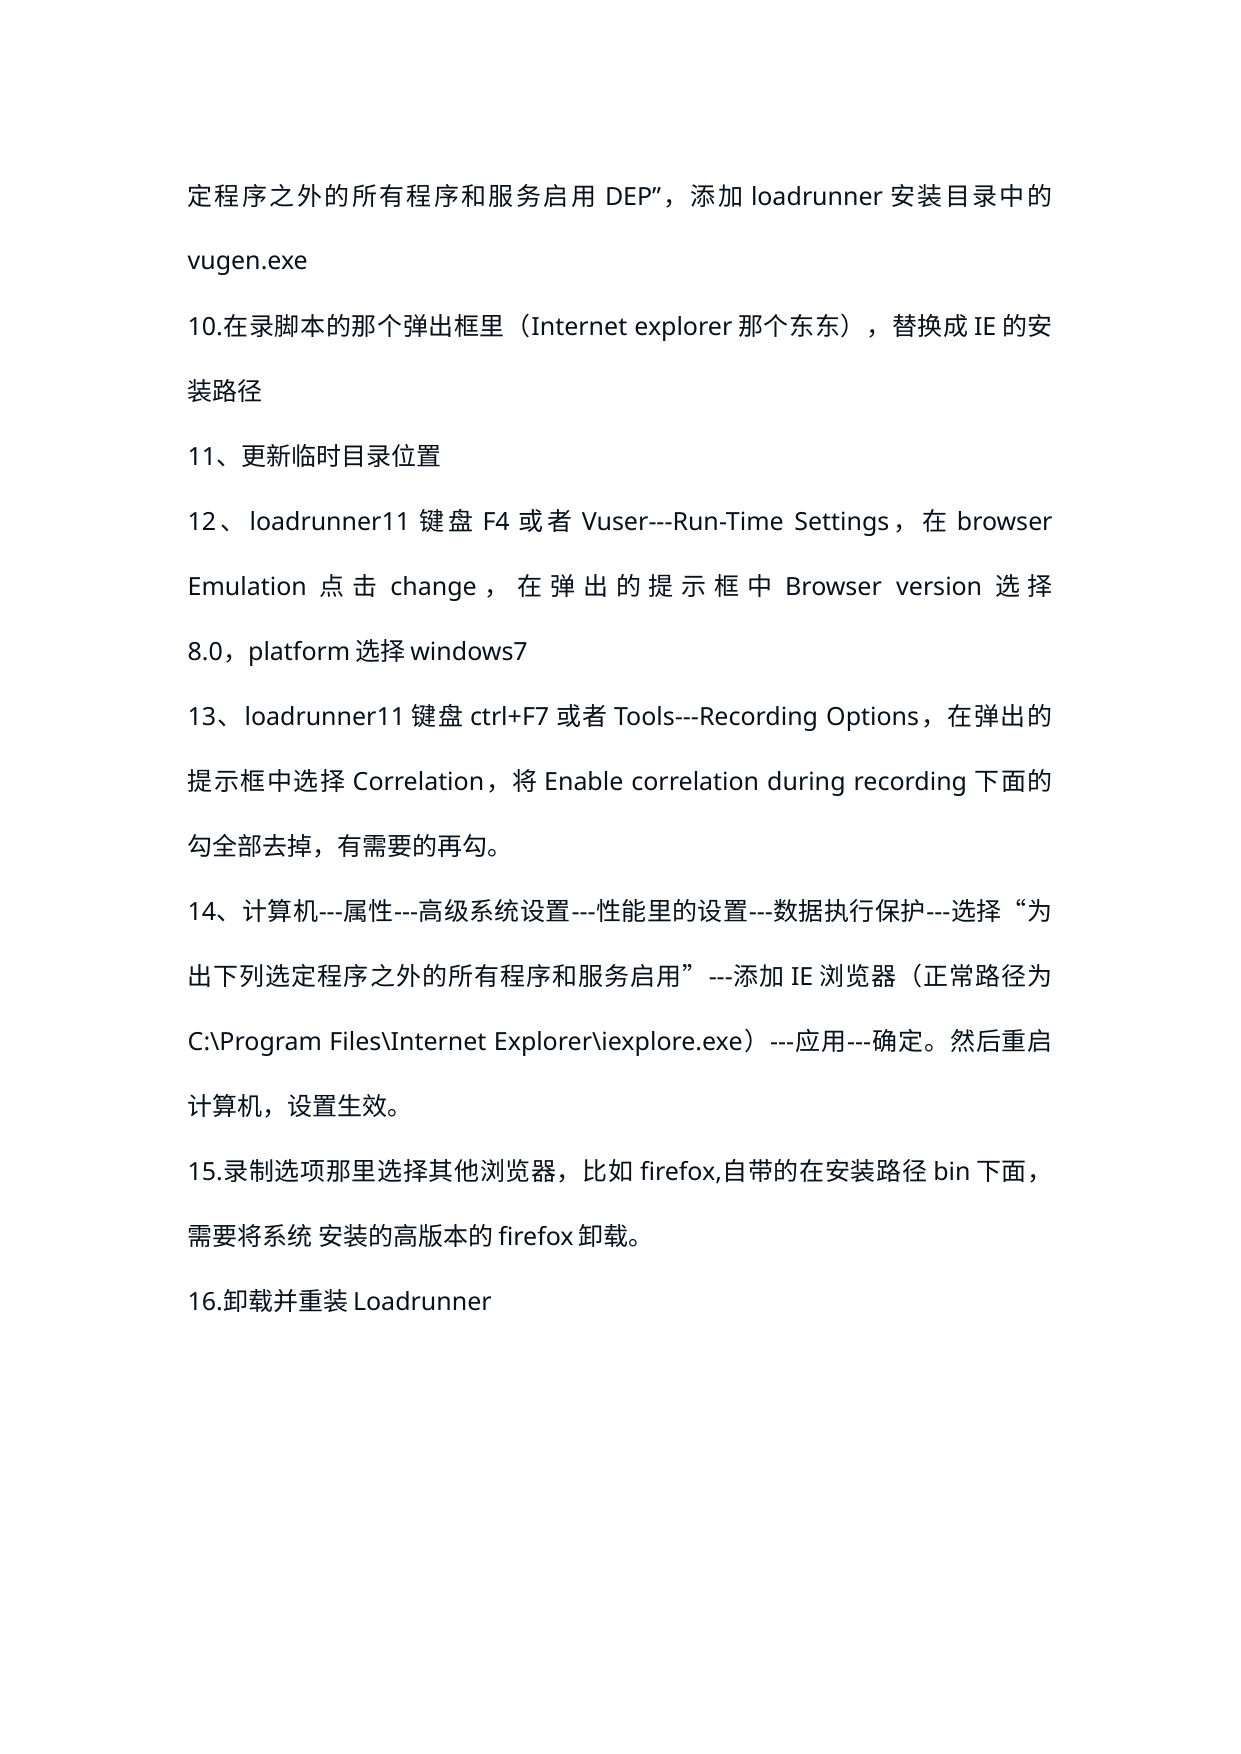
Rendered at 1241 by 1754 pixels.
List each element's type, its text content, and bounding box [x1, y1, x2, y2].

text 12、loadrunner11键盘F4或者Vuser---Run-Time Settings，在browser Emulation点击change，在弹出的提示框中Browser version选择8.0，platform选择windows7 [187, 487, 1053, 682]
text 10.在录脚本的那个弹出框里（Internet explorer那个东东），替换成IE的安装路径 [187, 292, 1053, 422]
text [187, 162, 1053, 292]
text 16.卸载并重装Loadrunner [187, 1267, 1053, 1332]
text 15.录制选项那里选择其他浏览器，比如firefox,自带的在安装路径bin下面，需要将系统 安装的高版本的firefox卸载。 [187, 1137, 1053, 1267]
text 14、计算机---属性---高级系统设置---性能里的设置---数据执行保护---选择“为出下列选定程序之外的所有程序和服务启用”---添加IE浏览器（正常路径为C:\Program Files\Internet Explorer\iexplore.exe）---应用---确定。然后重启计算机，设置生效。 [187, 877, 1053, 1137]
text 13、loadrunner11键盘ctrl+F7或者Tools---Recording Options，在弹出的提示框中选择Correlation，将Enable correlation during recording下面的勾全部去掉，有需要的再勾。 [187, 682, 1053, 877]
text 11、更新临时目录位置 [187, 422, 1053, 487]
